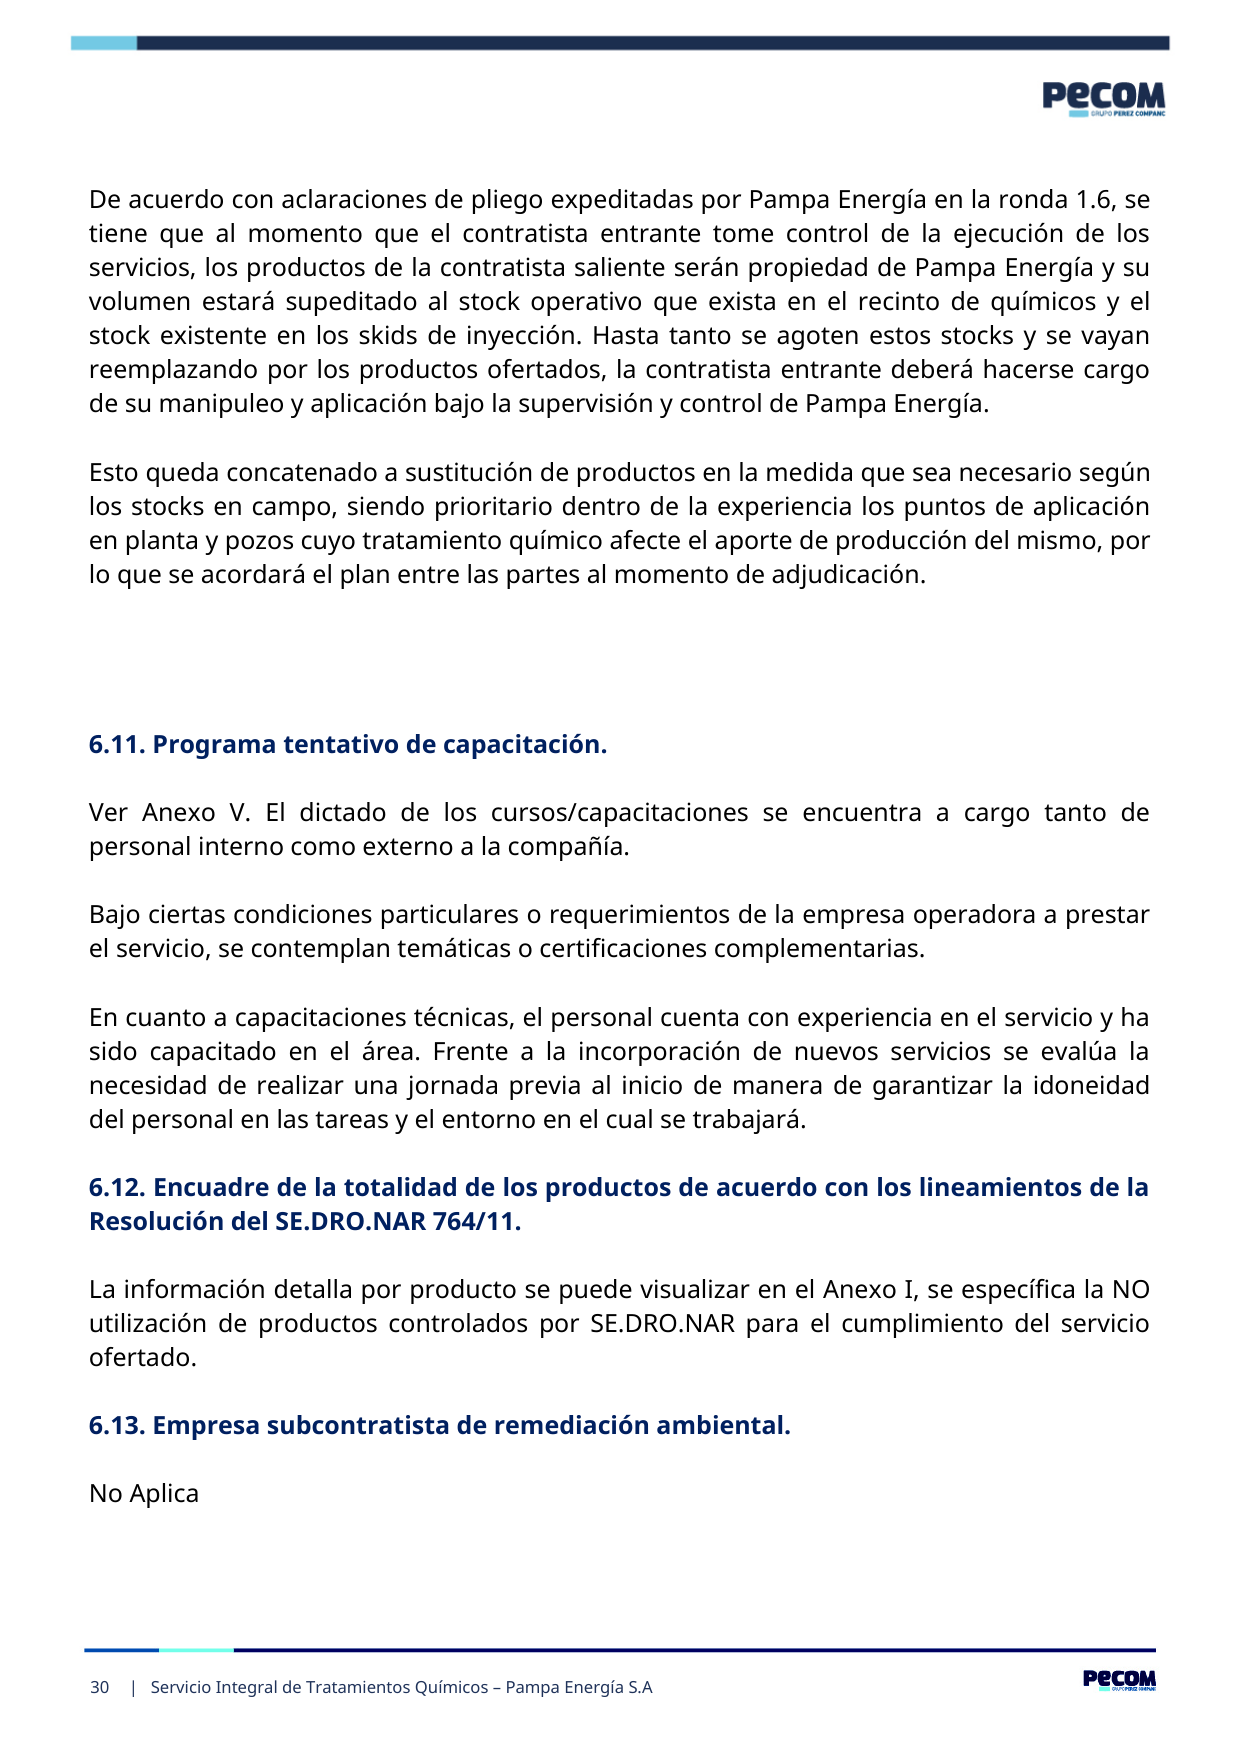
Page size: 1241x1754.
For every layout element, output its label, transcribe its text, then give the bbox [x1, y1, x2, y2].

picture [0, 0, 1240, 1741]
text En cuanto a capacitaciones técnicas, el personal cuenta con experiencia en el servicio y ha sido capacitado en el área. Frente a la incorporación de nuevos servicios se evalúa la necesidad de realizar una jornada previa al inicio de manera de garantizar la idoneidad del personal en las tareas y el entorno en el cual se trabajará. [89, 999, 1152, 1136]
text Bajo ciertas condiciones particulares o requerimientos de la empresa operadora a prestar el servicio, se contemplan temáticas o certificaciones complementarias. [89, 897, 1152, 965]
text 6.13. Empresa subcontratista de remediación ambiental. [89, 1408, 1152, 1442]
text La información detalla por producto se puede visualizar en el Anexo I, se específica la NO utilización de productos controlados por SE.DRO.NAR para el cumplimiento del servicio ofertado. [89, 1272, 1152, 1374]
text De acuerdo con aclaraciones de pliego expeditadas por Pampa Energía en la ronda 1.6, se tiene que al momento que el contratista entrante tome control de la ejecución de los servicios, los productos de la contratista saliente serán propiedad de Pampa Energía y su volumen estará supeditado al stock operativo que exista en el recinto de químicos y el stock existente en los skids de inyección. Hasta tanto se agoten estos stocks y se vayan reemplazando por los productos ofertados, la contratista entrante deberá hacerse cargo de su manipuleo y aplicación bajo la supervisión y control de Pampa Energía. [89, 182, 1152, 420]
text 6.11. Programa tentativo de capacitación. [89, 727, 1152, 761]
text Esto queda concatenado a sustitución de productos en la medida que sea necesario según los stocks en campo, siendo prioritario dentro de la experiencia los puntos de aplicación en planta y pozos cuyo tratamiento químico afecte el aporte de producción del mismo, por lo que se acordará el plan entre las partes al momento de adjudicación. [89, 454, 1152, 591]
text 6.12. Encuadre de la totalidad de los productos de acuerdo con los lineamientos de la Resolución del SE.DRO.NAR 764/11. [89, 1169, 1152, 1238]
text Ver Anexo V. El dictado de los cursos/capacitaciones se encuentra a cargo tanto de personal interno como externo a la compañía. [89, 795, 1152, 863]
text No Aplica [89, 1476, 1152, 1510]
